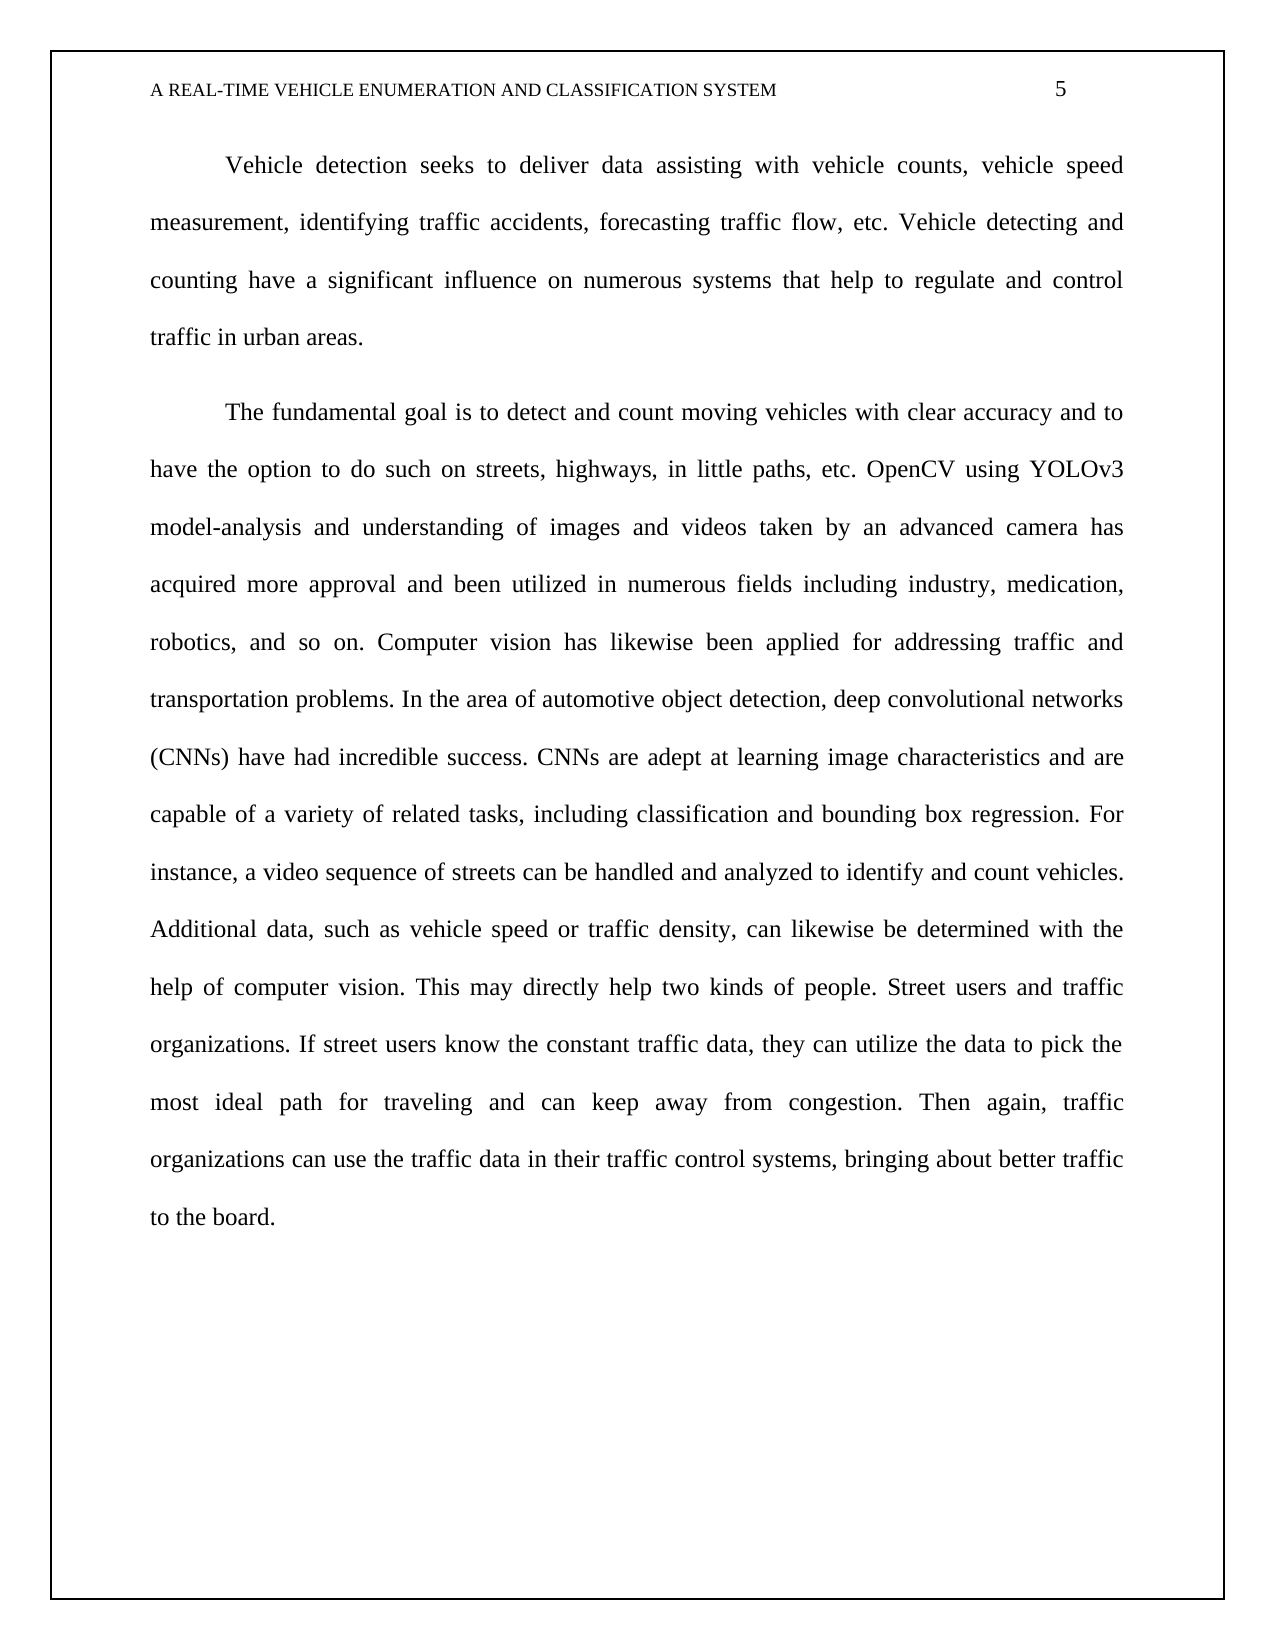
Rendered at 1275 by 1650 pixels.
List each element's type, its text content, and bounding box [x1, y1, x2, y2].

text The fundamental goal is to detect and count moving vehicles with clear accuracy and to have the option to do such on streets, highways, in little paths, etc. OpenCV using YOLOv3 model-analysis and understanding of images and videos taken by an advanced camera has acquired more approval and been utilized in numerous fields including industry, medication, robotics, and so on. Computer vision has likewise been applied for addressing traffic and transportation problems. In the area of automotive object detection, deep convolutional networks (CNNs) have had incredible success. CNNs are adept at learning image characteristics and are capable of a variety of related tasks, including classification and bounding box regression. For instance, a video sequence of streets can be handled and analyzed to identify and count vehicles. Additional data, such as vehicle speed or traffic density, can likewise be determined with the help of computer vision. This may directly help two kinds of people. Street users and traffic organizations. If street users know the constant traffic data, they can utilize the data to pick the most ideal path for traveling and can keep away from congestion. Then again, traffic organizations can use the traffic data in their traffic control systems, bringing about better traffic to the board. [150, 397, 1125, 1230]
text Vehicle detection seeks to deliver data assisting with vehicle counts, vehicle speed measurement, identifying traffic accidents, forecasting traffic flow, etc. Vehicle detecting and counting have a significant influence on numerous systems that help to regulate and control traffic in urban areas. [150, 150, 1125, 351]
